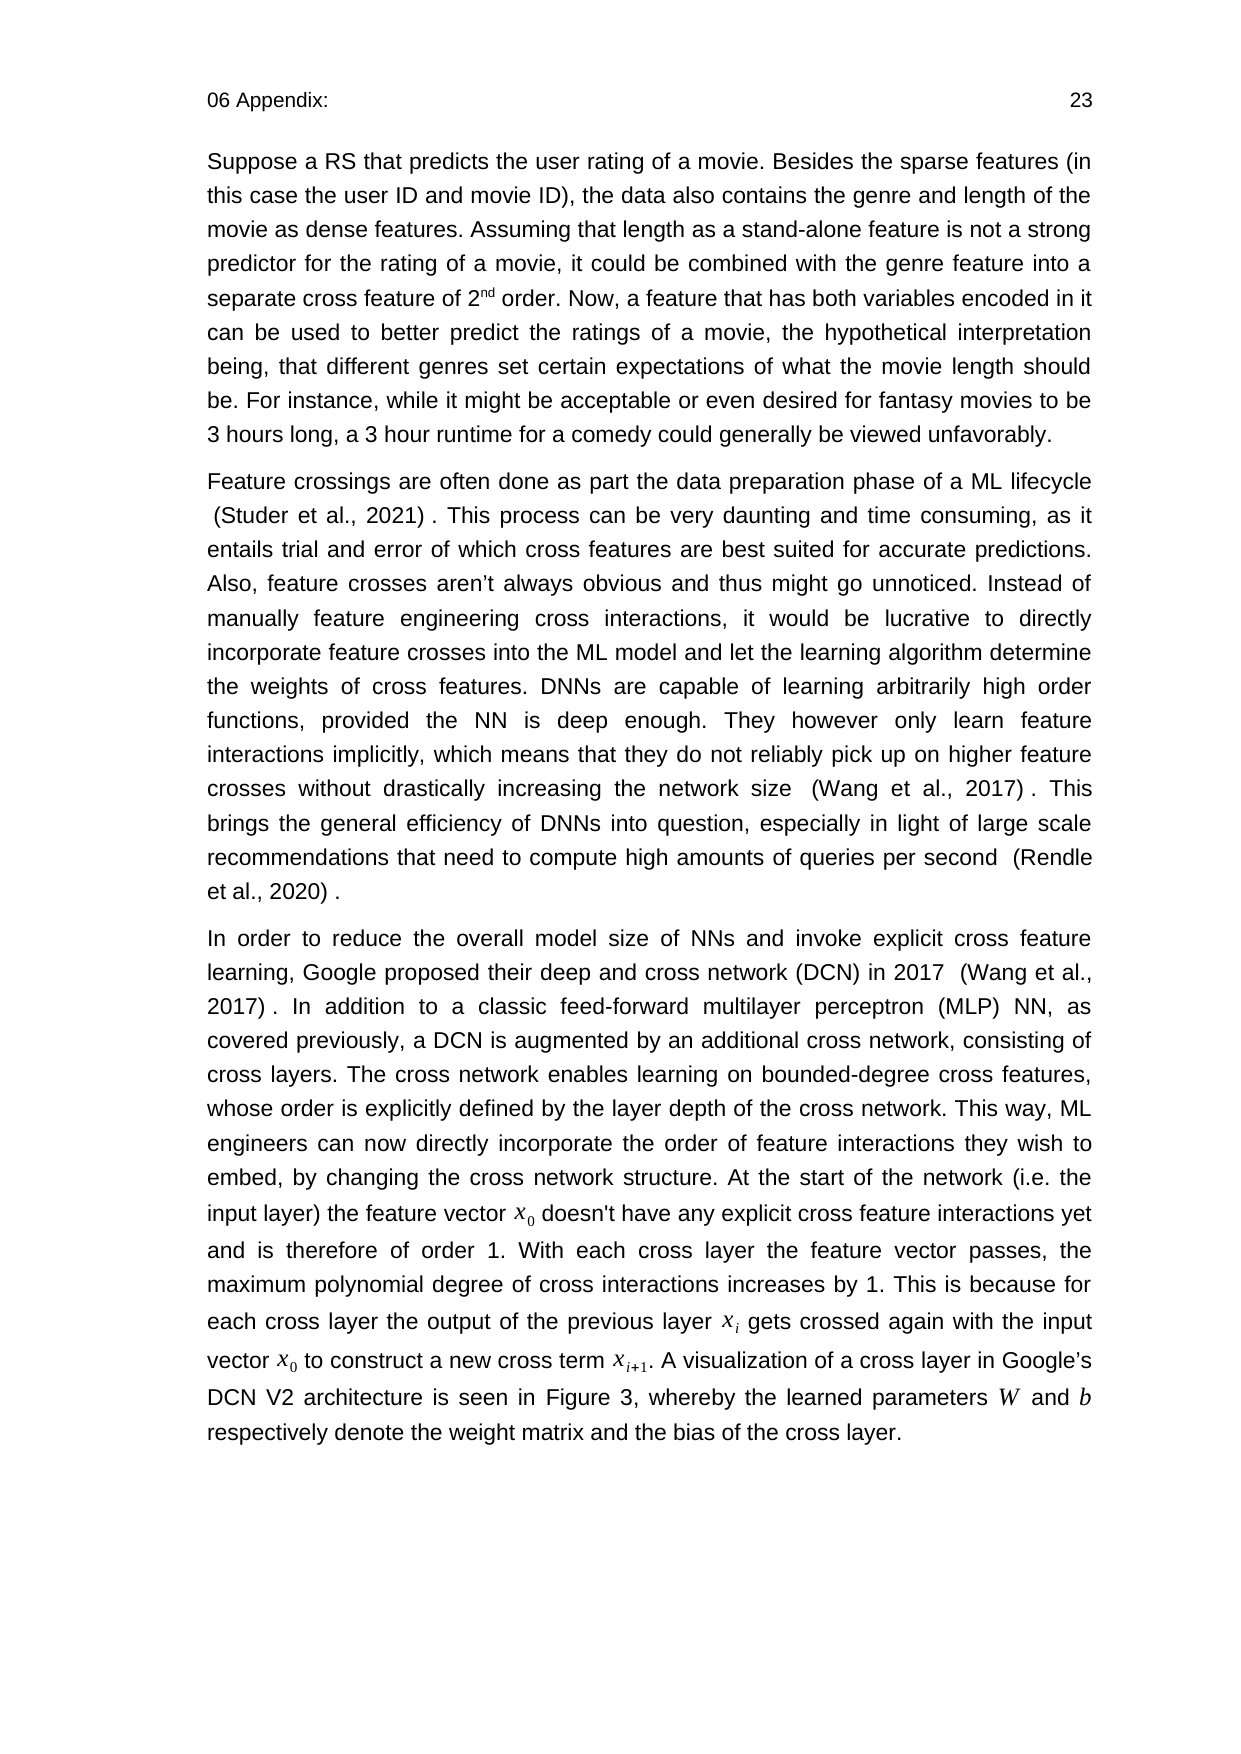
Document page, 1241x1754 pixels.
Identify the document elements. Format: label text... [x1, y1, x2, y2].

text Feature crossings are often done as part the data preparation phase of a ML lifecycle . This process can be very daunting and time consuming, as it entails trial and error of which cross features are best suited for accurate predictions. Also, feature crosses aren’t always obvious and thus might go unnoticed. Instead of manually feature engineering cross interactions, it would be lucrative to directly incorporate feature crosses into the ML model and let the learning algorithm determine the weights of cross features. DNNs are capable of learning arbitrarily high order functions, provided the NN is deep enough. They however only learn feature interactions implicitly, which means that they do not reliably pick up on higher feature crosses without drastically increasing the network size . This brings the general efficiency of DNNs into question, especially in light of large scale recommendations that need to compute high amounts of queries per second . [207, 468, 1092, 904]
text Suppose a RS that predicts the user rating of a movie. Besides the sparse features (in this case the user ID and movie ID), the data also contains the genre and length of the movie as dense features. Assuming that length as a stand-alone feature is not a strong predictor for the rating of a movie, it could be combined with the genre feature into a separate cross feature of 2nd order. Now, a feature that has both variables encoded in it can be used to better predict the ratings of a movie, the hypothetical interpretation being, that different genres set certain expectations of what the movie length should be. For instance, while it might be acceptable or even desired for fantasy movies to be 3 hours long, a 3 hour runtime for a comedy could generally be viewed unfavorably. [207, 148, 1092, 448]
text In order to reduce the overall model size of NNs and invoke explicit cross feature learning, Google proposed their deep and cross network (DCN) in 2017 . In addition to a classic feed-forward multilayer perceptron (MLP) NN, as covered previously, a DCN is augmented by an additional cross network, consisting of cross layers. The cross network enables learning on bounded-degree cross features, whose order is explicitly defined by the layer depth of the cross network. This way, ML engineers can now directly incorporate the order of feature interactions they wish to embed, by changing the cross network structure. At the start of the network (i.e. the input layer) the feature vector doesn't have any explicit cross feature interactions yet and is therefore of order 1. With each cross layer the feature vector passes, the maximum polynomial degree of cross interactions increases by 1. This is because for each cross layer the output of the previous layer gets crossed again with the input vector to construct a new cross term . A visualization of a cross layer in Google’s DCN V2 architecture is seen in Figure 2, whereby the learned parameters and respectively denote the weight matrix and the bias of the cross layer. [207, 924, 1092, 1446]
